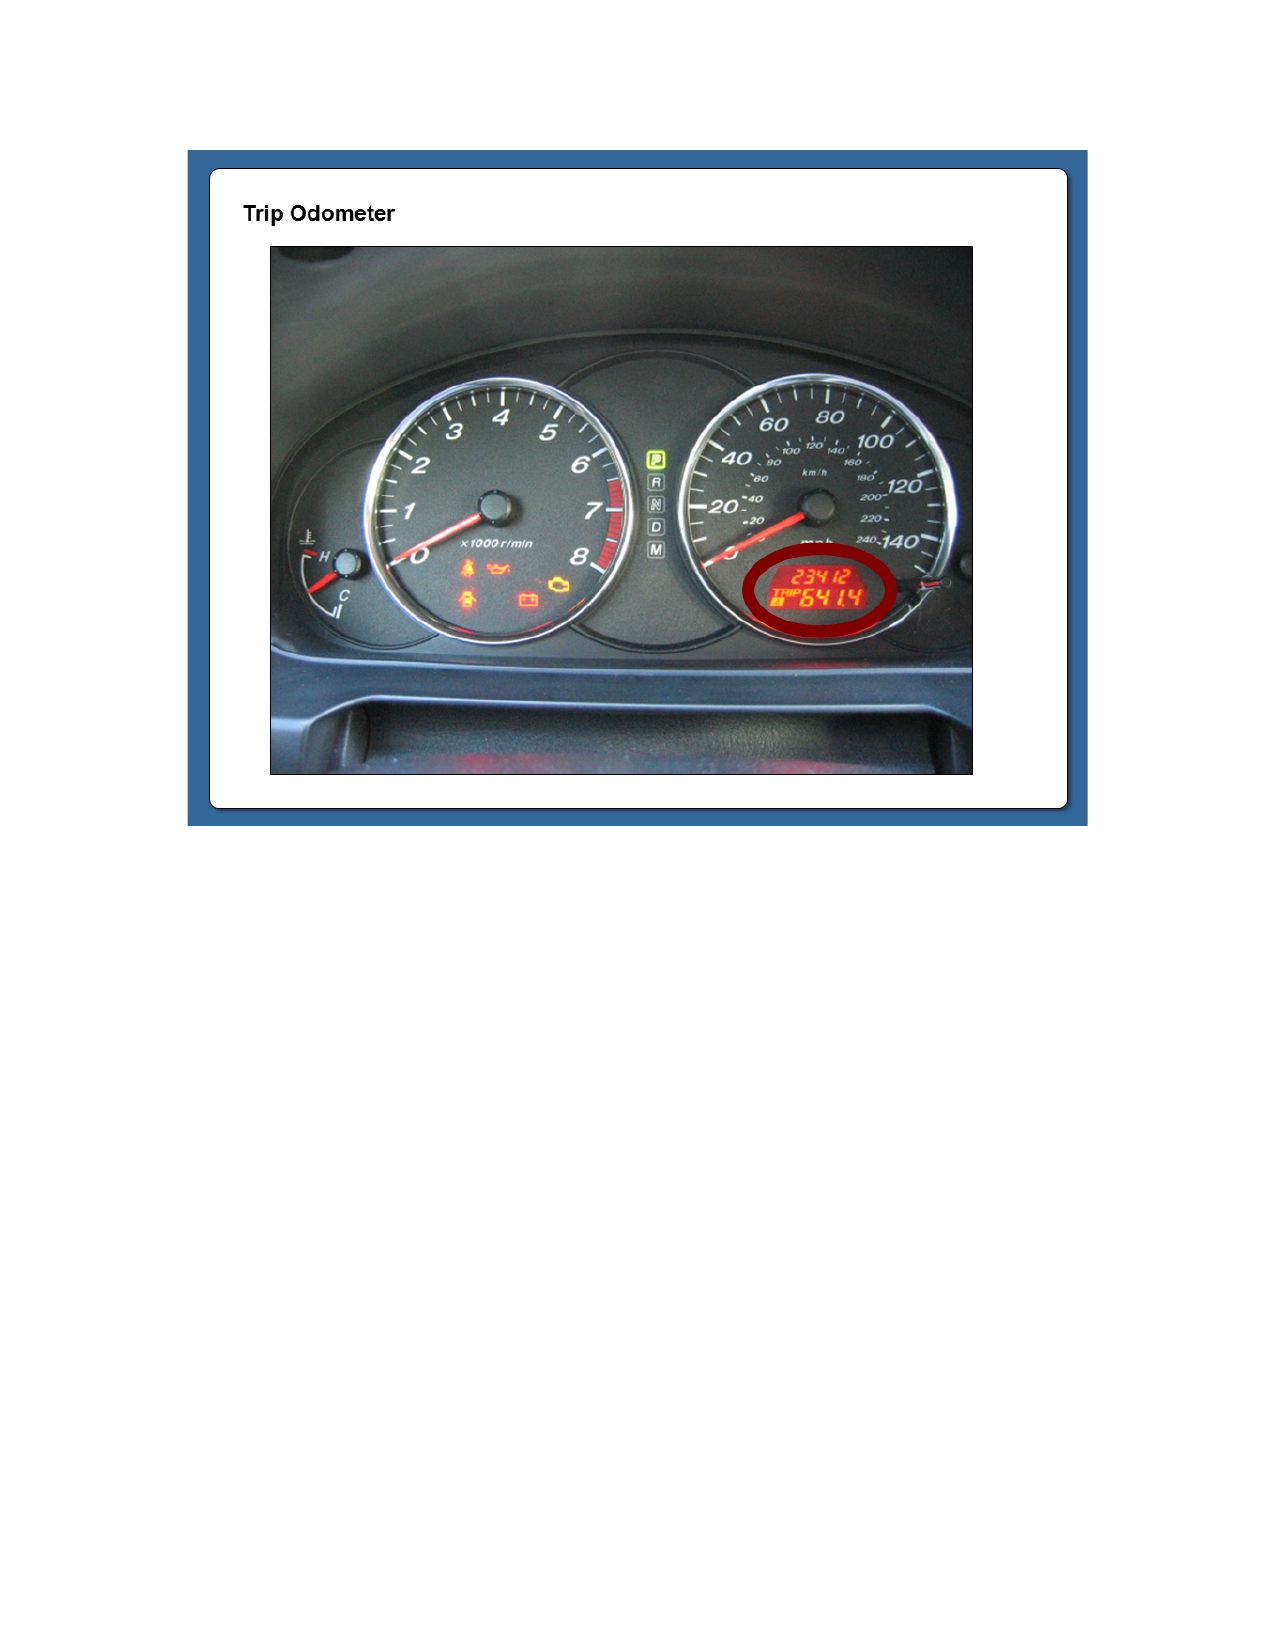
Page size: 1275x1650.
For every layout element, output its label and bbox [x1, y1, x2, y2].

picture [187, 150, 1088, 826]
